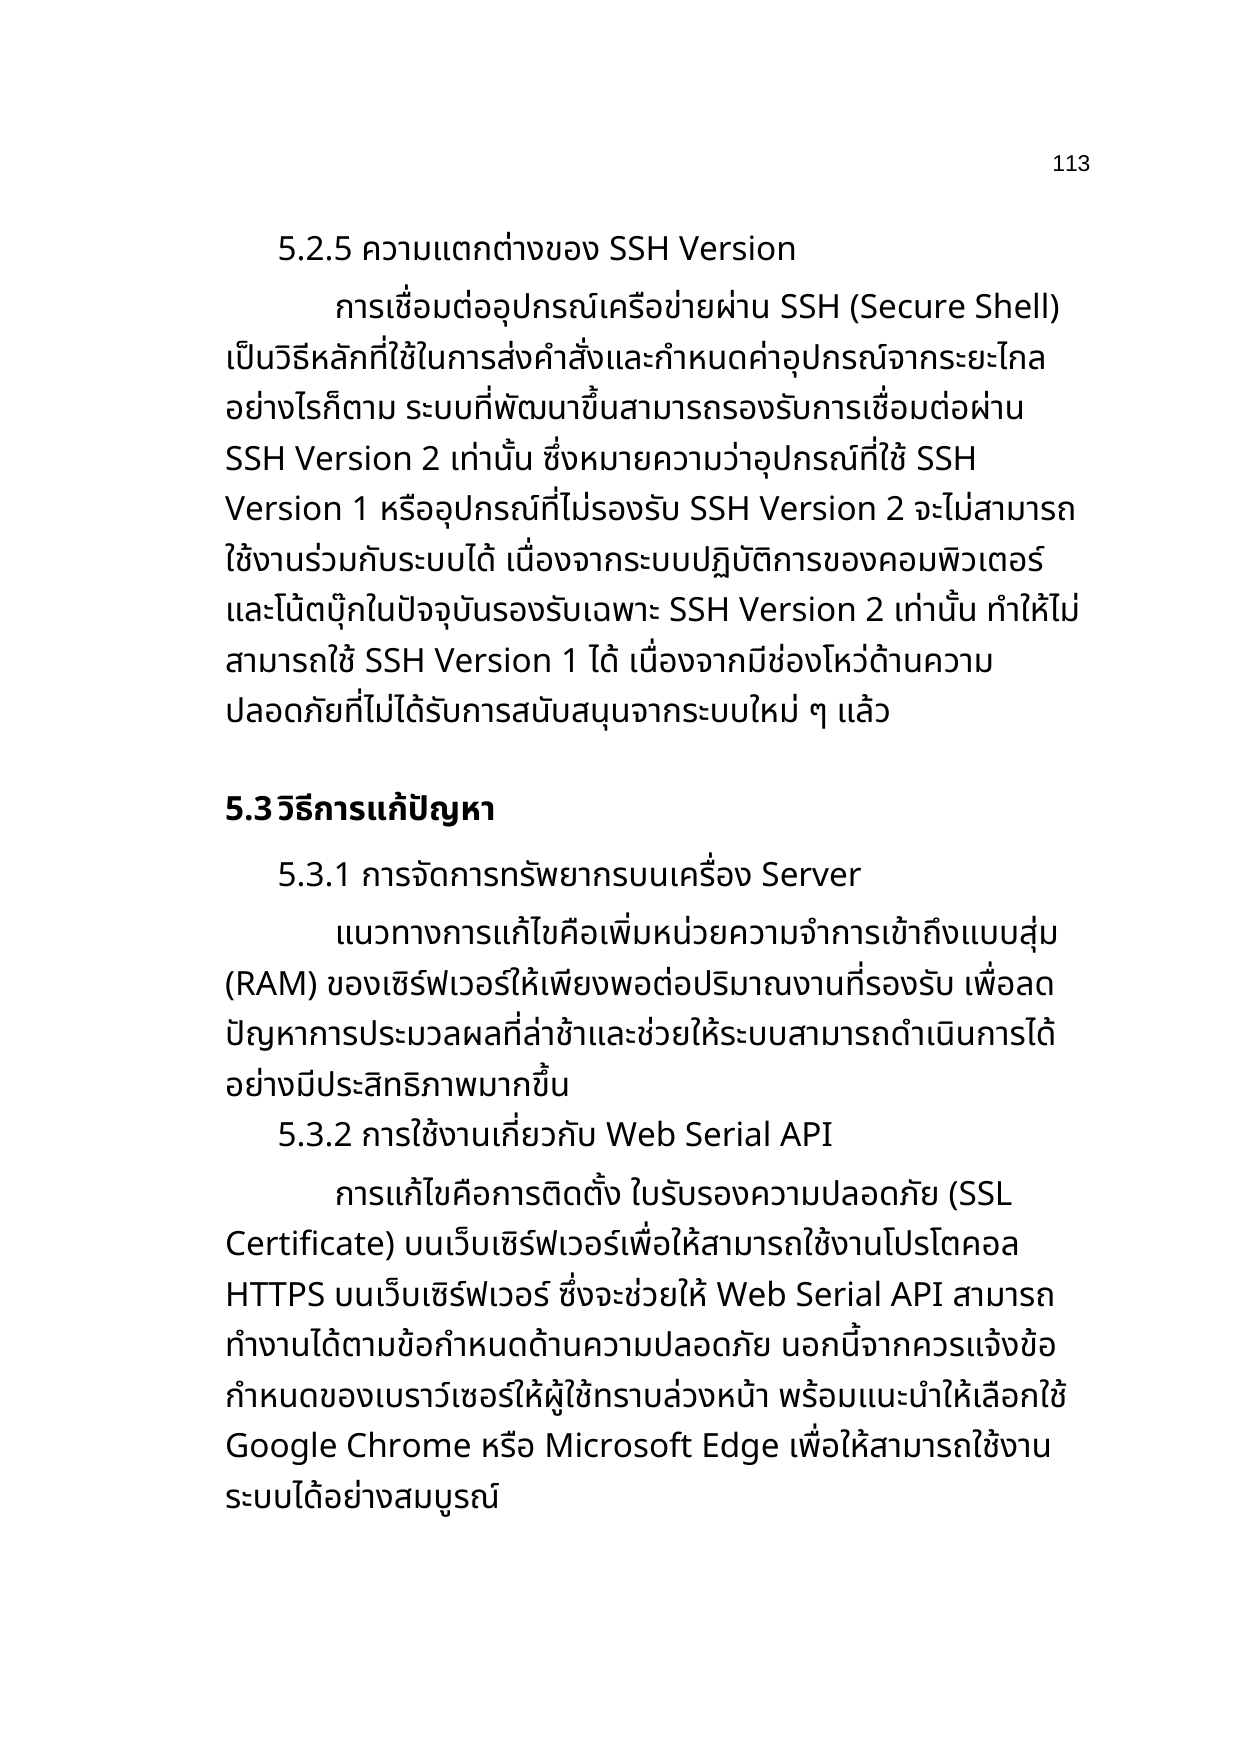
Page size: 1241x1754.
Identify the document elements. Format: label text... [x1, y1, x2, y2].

subtitle ความแตกต่างของ SSH Version [225, 225, 1090, 276]
subtitle การใช้งานเกี่ยวกับ Web Serial API [225, 1111, 1090, 1162]
text แนวทางการแก้ไขคือเพิ่มหน่วยความจำการเข้าถึงแบบสุ่ม (RAM) ของเซิร์ฟเวอร์ให้เพียงพอต่อปริมาณงานที่รองรับ เพื่อลดปัญหาการประมวลผลที่ล่าช้าและช่วยให้ระบบสามารถดำเนินการได้อย่างมีประสิทธิภาพมากขึ้น [225, 909, 1090, 1111]
subtitle วิธีการแก้ปัญหา [225, 785, 1090, 835]
text การเชื่อมต่ออุปกรณ์เครือข่ายผ่าน SSH (Secure Shell) เป็นวิธีหลักที่ใช้ในการส่งคำสั่งและกำหนดค่าอุปกรณ์จากระยะไกล อย่างไรก็ตาม ระบบที่พัฒนาขึ้นสามารถรองรับการเชื่อมต่อผ่าน SSH Version 2 เท่านั้น ซึ่งหมายความว่าอุปกรณ์ที่ใช้ SSH Version 1 หรืออุปกรณ์ที่ไม่รองรับ SSH Version 2 จะไม่สามารถใช้งานร่วมกับระบบได้ เนื่องจากระบบปฏิบัติการของคอมพิวเตอร์และโน้ตบุ๊กในปัจจุบันรองรับเฉพาะ SSH Version 2 เท่านั้น ทำให้ไม่สามารถใช้ SSH Version 1 ได้ เนื่องจากมีช่องโหว่ด้านความปลอดภัยที่ไม่ได้รับการสนับสนุนจากระบบใหม่ ๆ แล้ว [225, 283, 1090, 738]
text การแก้ไขคือการติดตั้ง ใบรับรองความปลอดภัย (SSL Certificate) บนเว็บเซิร์ฟเวอร์เพื่อให้สามารถใช้งานโปรโตคอล HTTPS บนเว็บเซิร์ฟเวอร์ ซึ่งจะช่วยให้ Web Serial API สามารถทำงานได้ตามข้อกำหนดด้านความปลอดภัย นอกนี้จากควรแจ้งข้อกำหนดของเบราว์เซอร์ให้ผู้ใช้ทราบล่วงหน้า พร้อมแนะนำให้เลือกใช้ Google Chrome หรือ Microsoft Edge เพื่อให้สามารถใช้งานระบบได้อย่างสมบูรณ์ [225, 1169, 1090, 1523]
subtitle การจัดการทรัพยากรบนเครื่อง Server [225, 851, 1090, 902]
